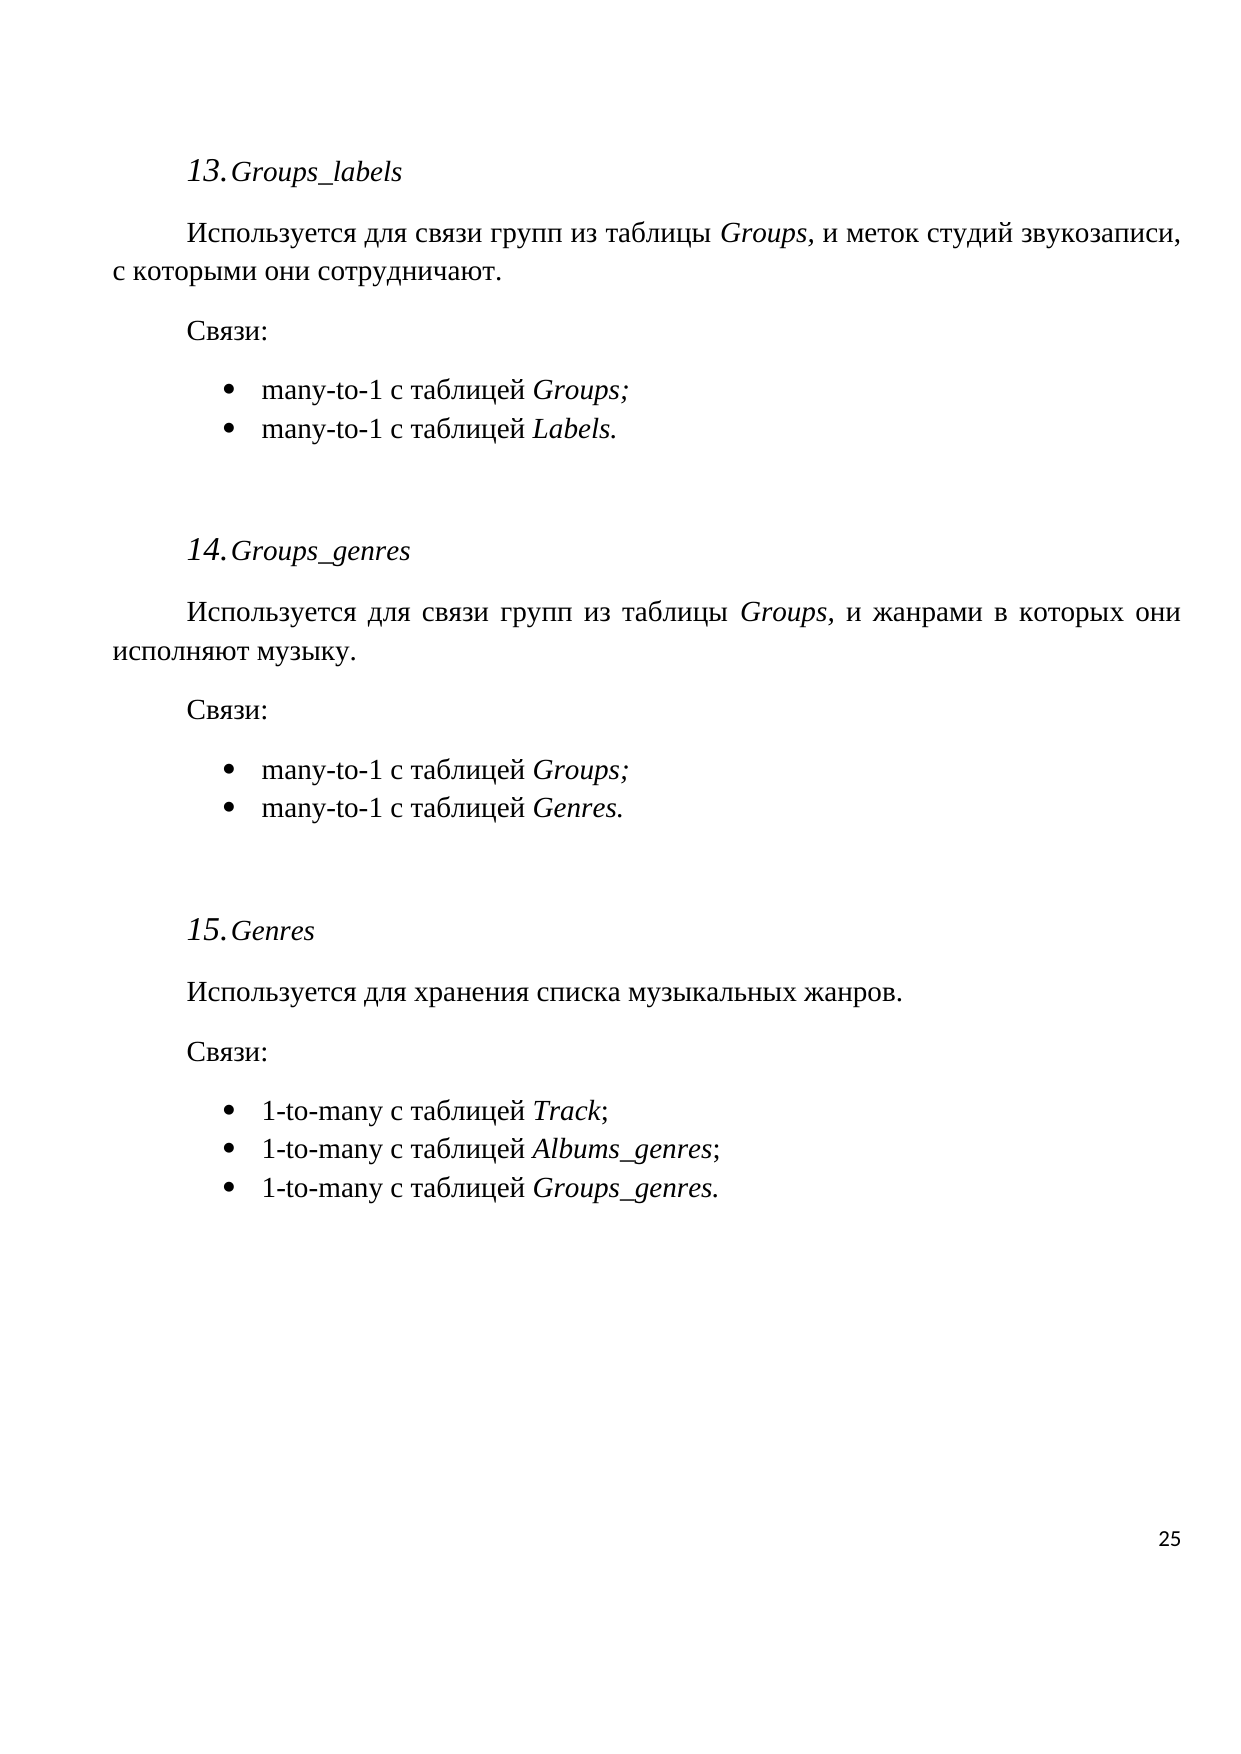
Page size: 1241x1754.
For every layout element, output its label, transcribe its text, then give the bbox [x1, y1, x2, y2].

list Genres [186, 909, 1181, 948]
list many-to-1 с таблицей Labels. [224, 411, 1181, 444]
list 1-to-many с таблицей Track; [224, 1093, 1181, 1127]
text Связи: [112, 1034, 1181, 1067]
list many-to-1 с таблицей Groups; [224, 372, 1181, 406]
text Используется для хранения списка музыкальных жанров. [112, 974, 1181, 1008]
text Используется для связи групп из таблицы Groups, и жанрами в которых они исполняют музыку. [112, 594, 1181, 667]
list 1-to-many с таблицей Albums_genres; [224, 1132, 1181, 1165]
list Groups_labels [186, 150, 1181, 188]
list 1-to-many с таблицей Groups_genres. [224, 1170, 1181, 1204]
text Связи: [112, 313, 1181, 346]
list Groups_genres [186, 530, 1181, 568]
text Связи: [112, 692, 1181, 726]
text Используется для связи групп из таблицы Groups, и меток студий звукозаписи, с которыми они сотрудничают. [112, 215, 1181, 287]
list many-to-1 с таблицей Genres. [224, 791, 1181, 824]
list many-to-1 с таблицей Groups; [224, 752, 1181, 786]
